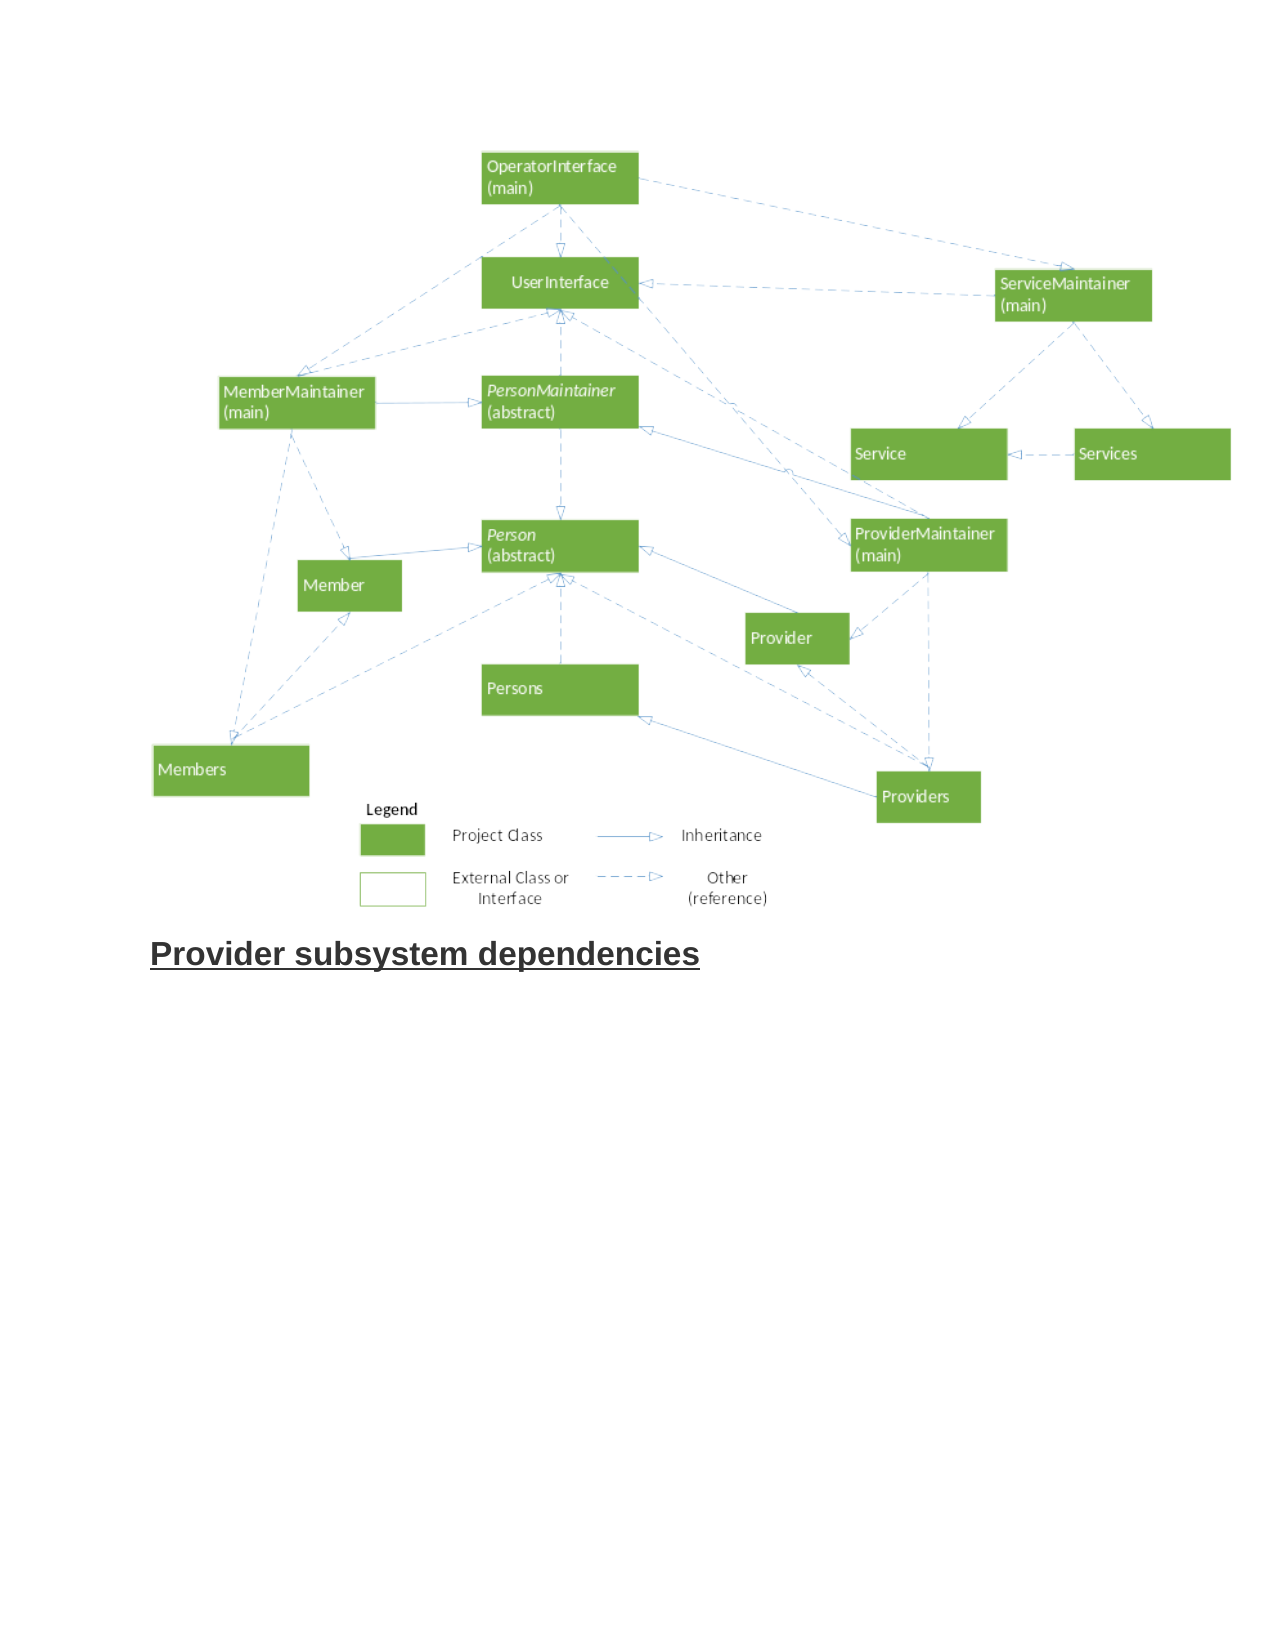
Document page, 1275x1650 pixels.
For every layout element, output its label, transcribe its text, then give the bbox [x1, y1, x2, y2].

text Provider subsystem dependencies [150, 934, 1125, 973]
